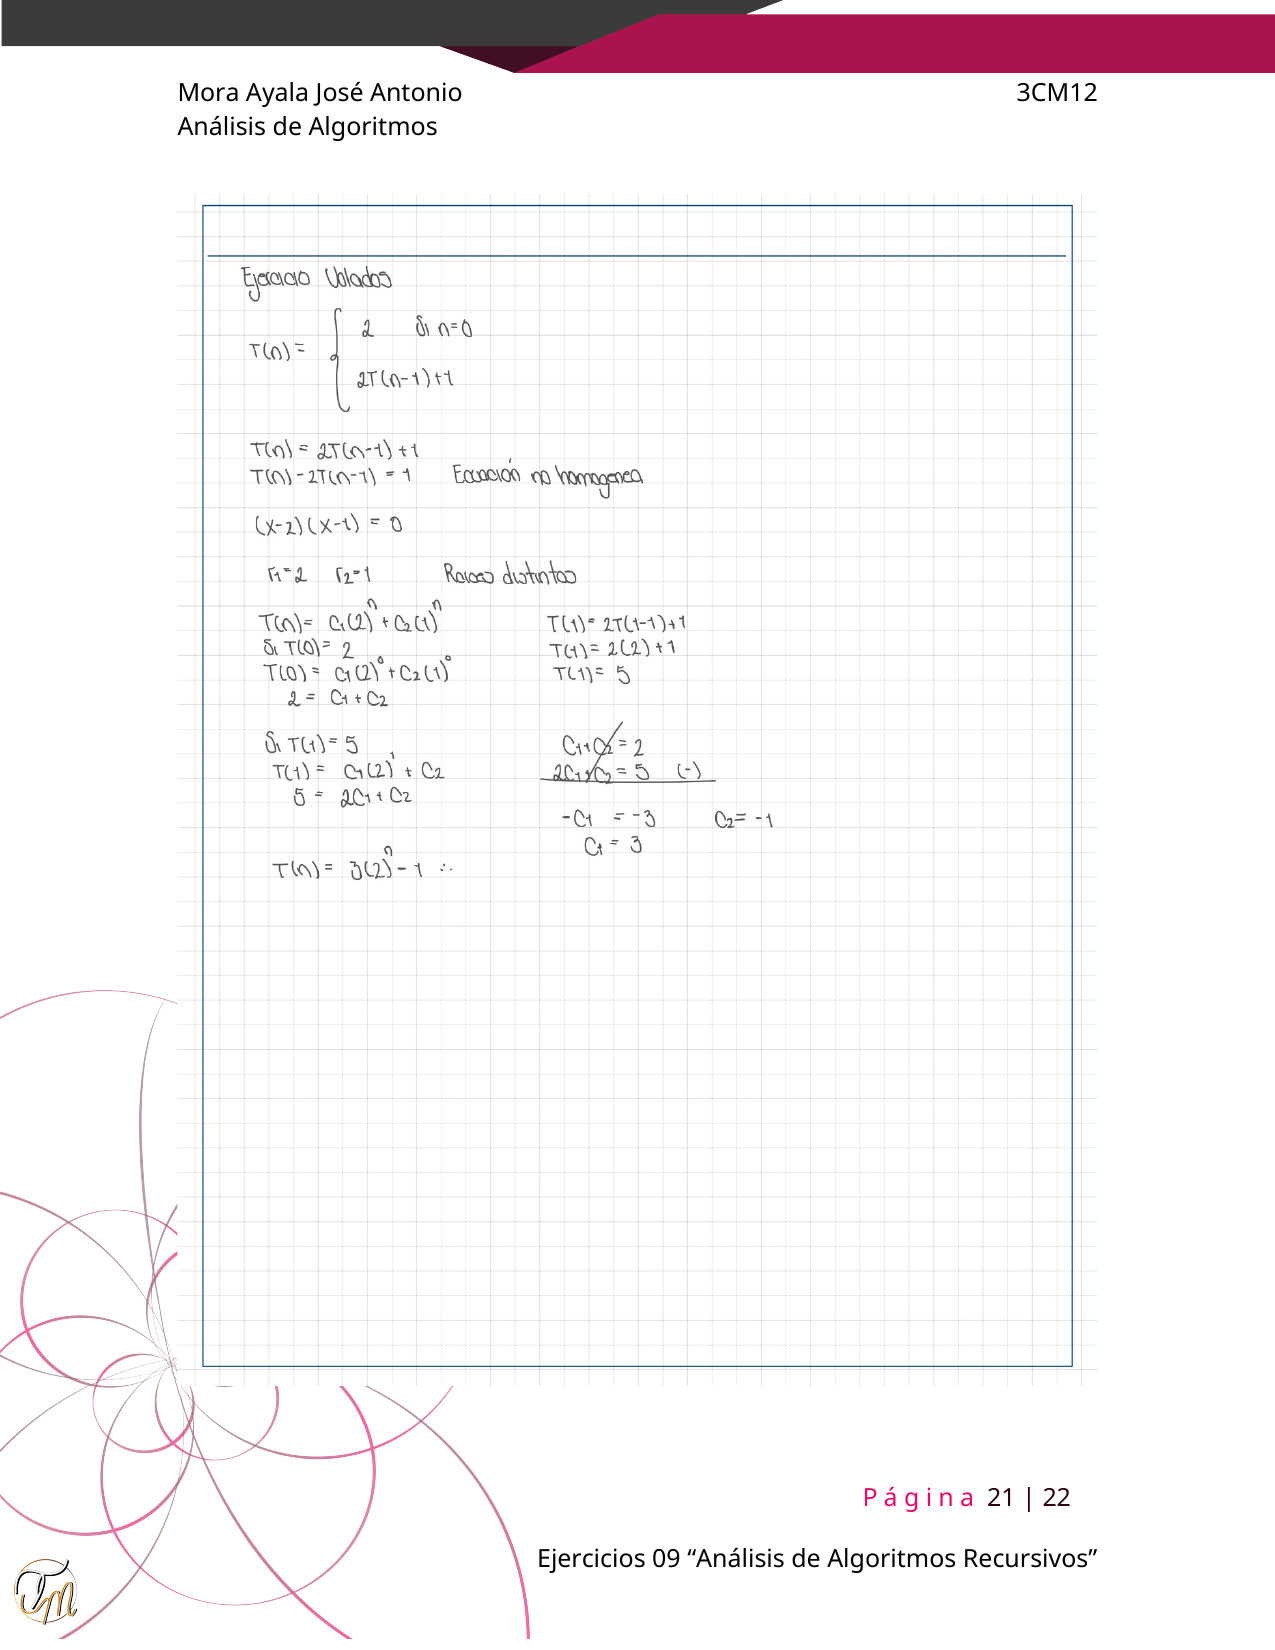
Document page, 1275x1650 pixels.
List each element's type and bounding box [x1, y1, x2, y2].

picture [177, 194, 1098, 1386]
